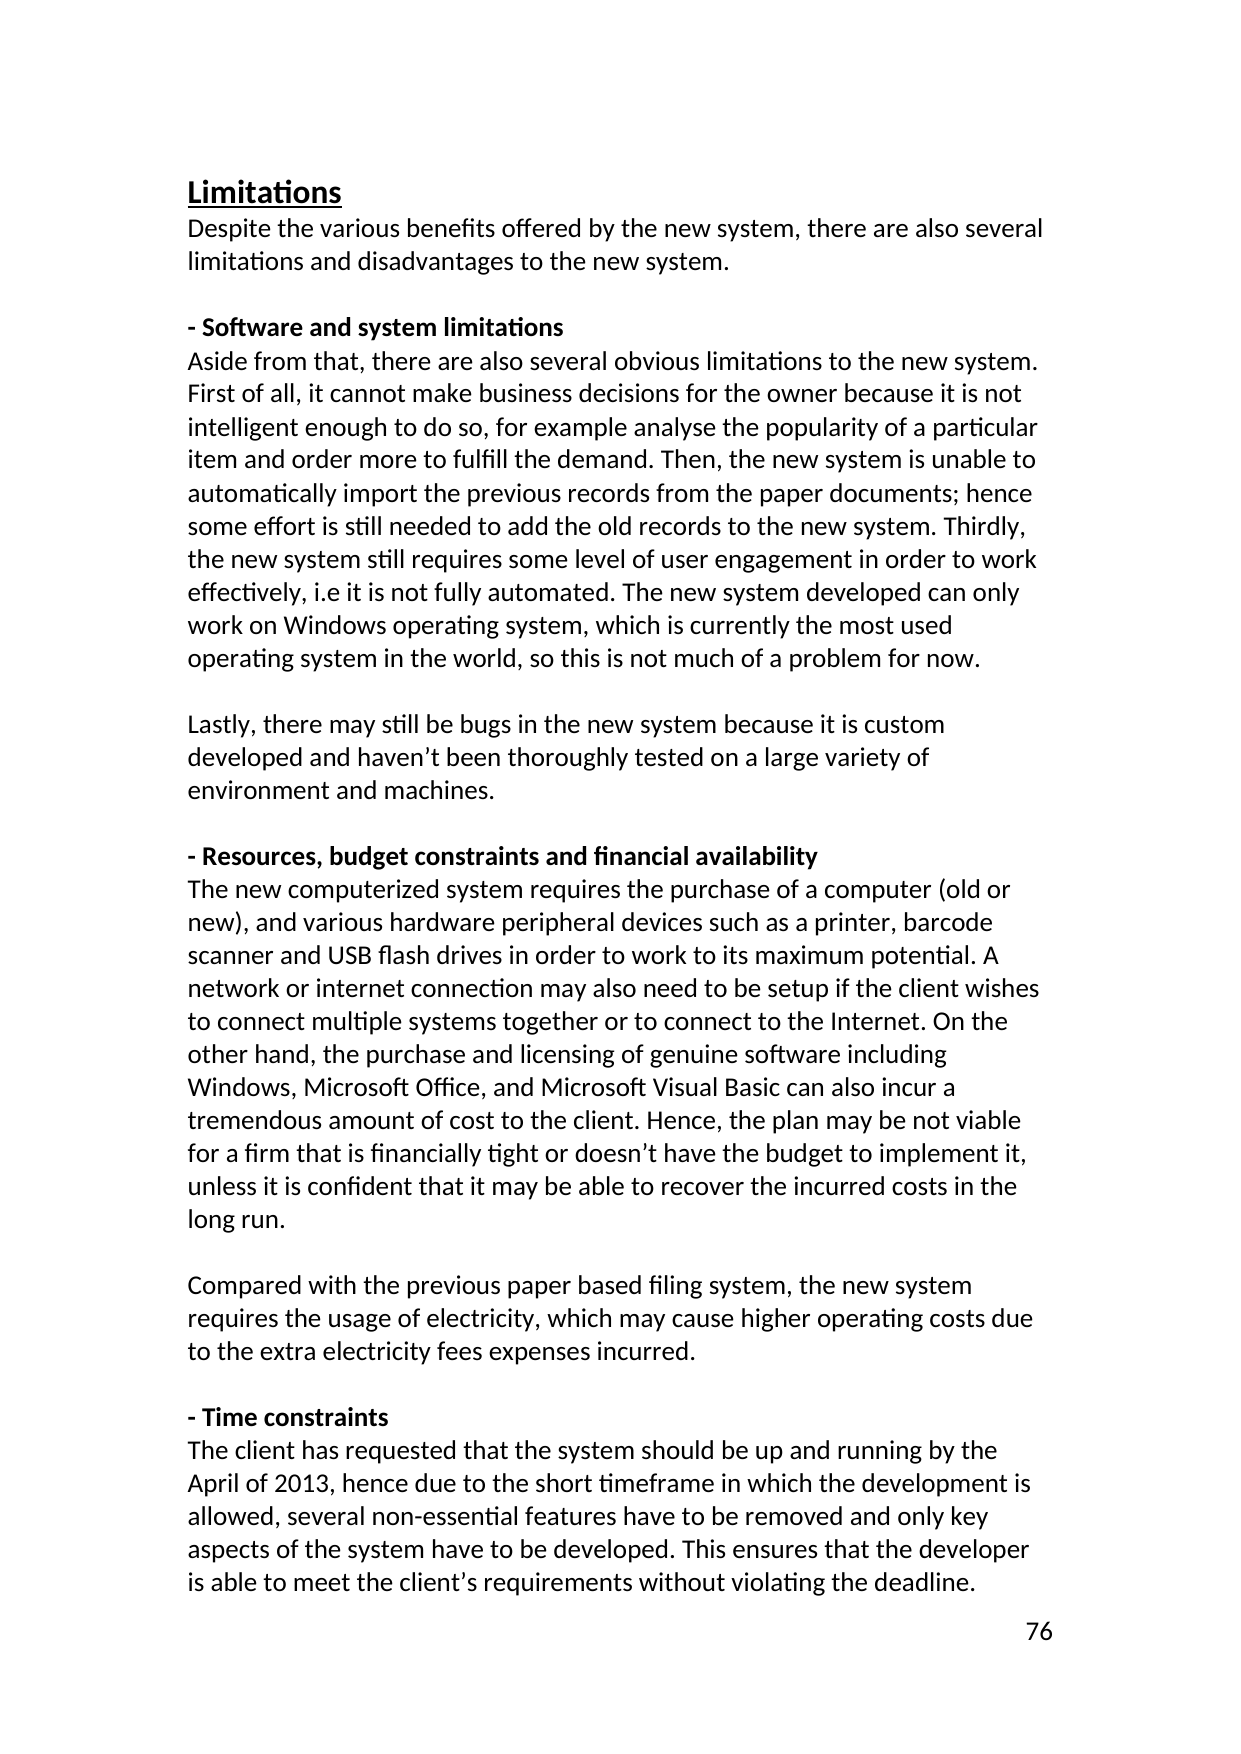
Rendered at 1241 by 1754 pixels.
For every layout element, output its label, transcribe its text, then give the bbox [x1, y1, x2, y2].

text - Software and system limitations [187, 311, 1053, 344]
text Compared with the previous paper based filing system, the new system requires the usage of electricity, which may cause higher operating costs due to the extra electricity fees expenses incurred. [187, 1235, 1053, 1367]
text - Time constraints [187, 1400, 1053, 1433]
text Despite the various benefits offered by the new system, there are also several limitations and disadvantages to the new system. [187, 212, 1053, 278]
text Lastly, there may still be bugs in the new system because it is custom developed and haven’t been thoroughly tested on a large variety of environment and machines. [187, 707, 1053, 806]
text - Resources, budget constraints and financial availability [187, 839, 1053, 872]
text The client has requested that the system should be up and running by the April of 2013, hence due to the short timeframe in which the development is allowed, several non-essential features have to be removed and only key aspects of the system have to be developed. This ensures that the developer is able to meet the client’s requirements without violating the deadline. [187, 1433, 1053, 1598]
text The new computerized system requires the purchase of a computer (old or new), and various hardware peripheral devices such as a printer, barcode scanner and USB flash drives in order to work to its maximum potential. A network or internet connection may also need to be setup if the client wishes to connect multiple systems together or to connect to the Internet. On the other hand, the purchase and licensing of genuine software including Windows, Microsoft Office, and Microsoft Visual Basic can also incur a tremendous amount of cost to the client. Hence, the plan may be not viable for a firm that is financially tight or doesn’t have the budget to implement it, unless it is confident that it may be able to recover the incurred costs in the long run. [187, 872, 1053, 1235]
subtitle Limitations [187, 171, 1053, 212]
text Aside from that, there are also several obvious limitations to the new system. First of all, it cannot make business decisions for the owner because it is not intelligent enough to do so, for example analyse the popularity of a particular item and order more to fulfill the demand. Then, the new system is unable to automatically import the previous records from the paper documents; hence some effort is still needed to add the old records to the new system. Thirdly, the new system still requires some level of user engagement in order to work effectively, i.e it is not fully automated. The new system developed can only work on Windows operating system, which is currently the most used operating system in the world, so this is not much of a problem for now. [187, 344, 1053, 674]
